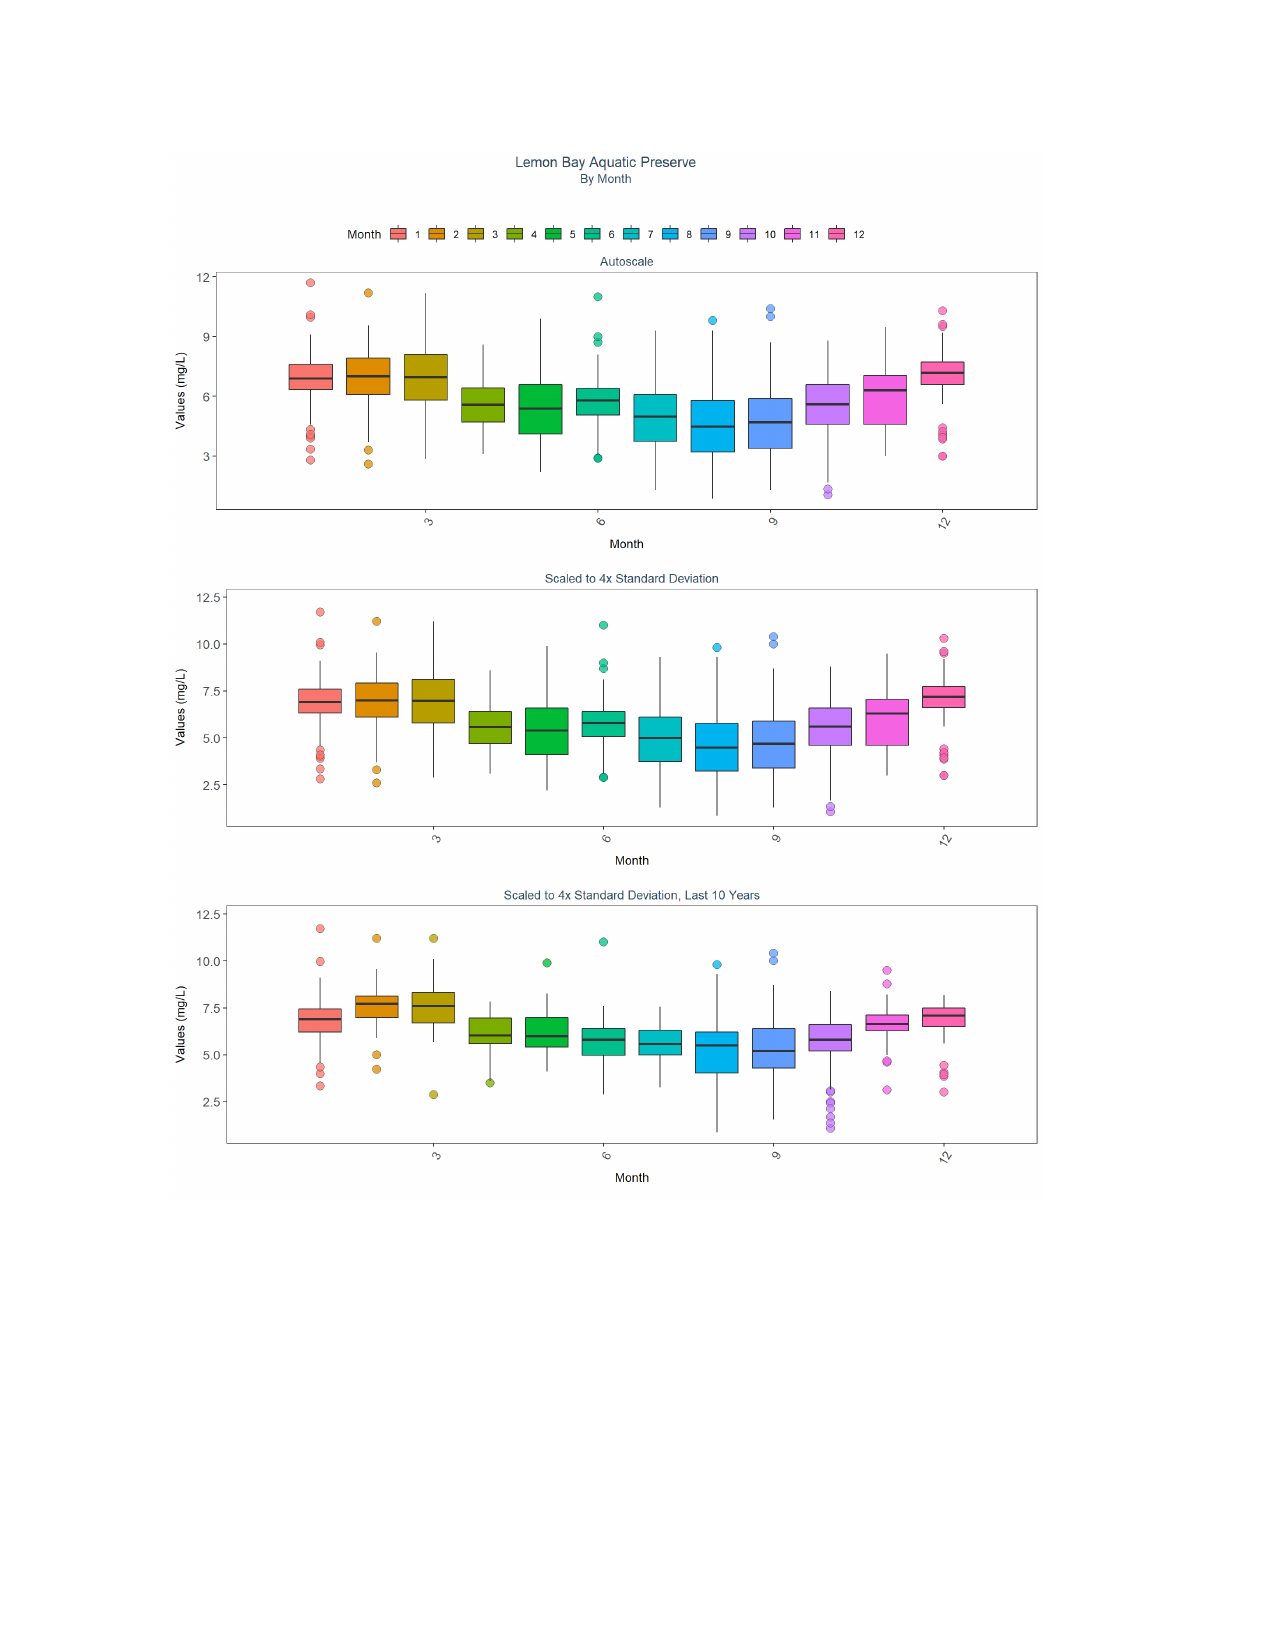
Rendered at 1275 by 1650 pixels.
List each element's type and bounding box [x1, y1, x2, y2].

picture [168, 150, 1044, 1200]
